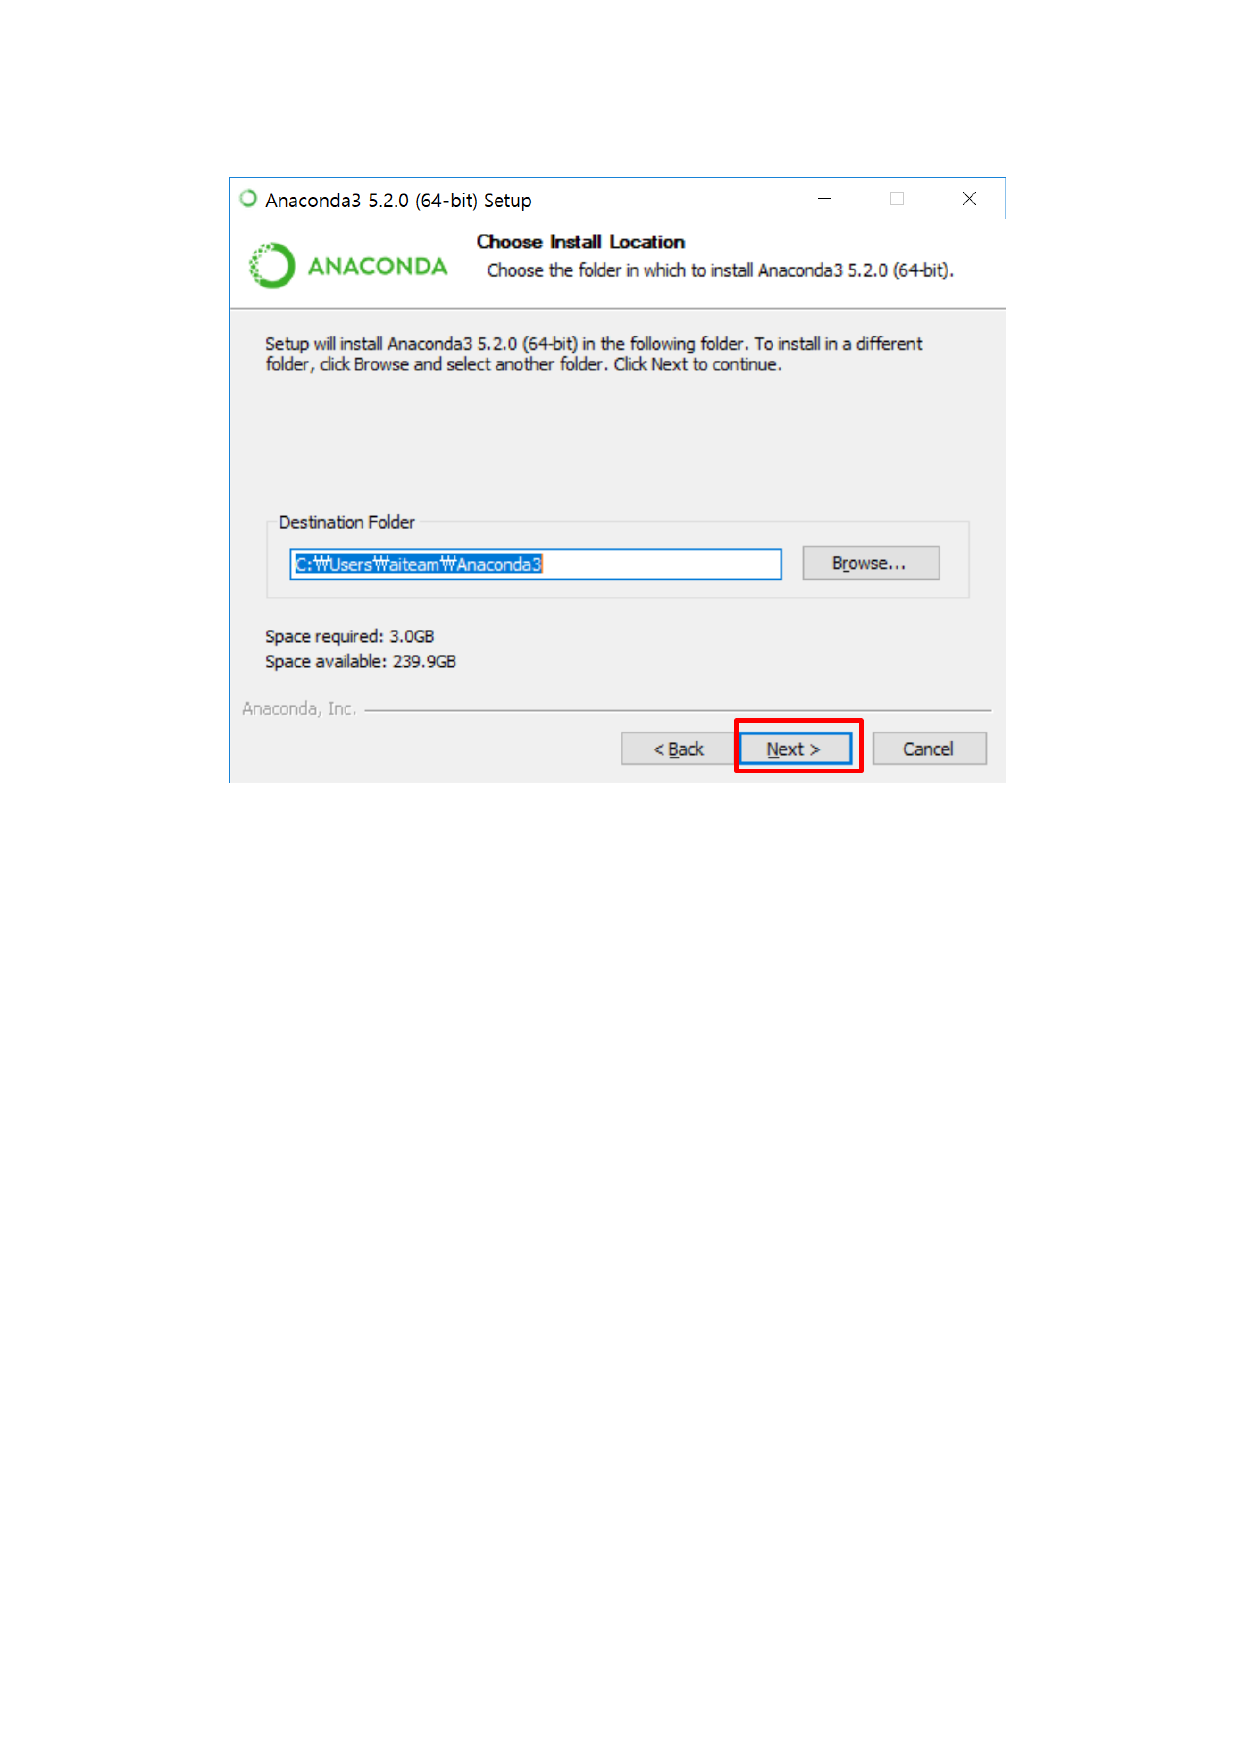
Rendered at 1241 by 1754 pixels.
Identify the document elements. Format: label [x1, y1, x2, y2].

picture [229, 177, 1006, 783]
